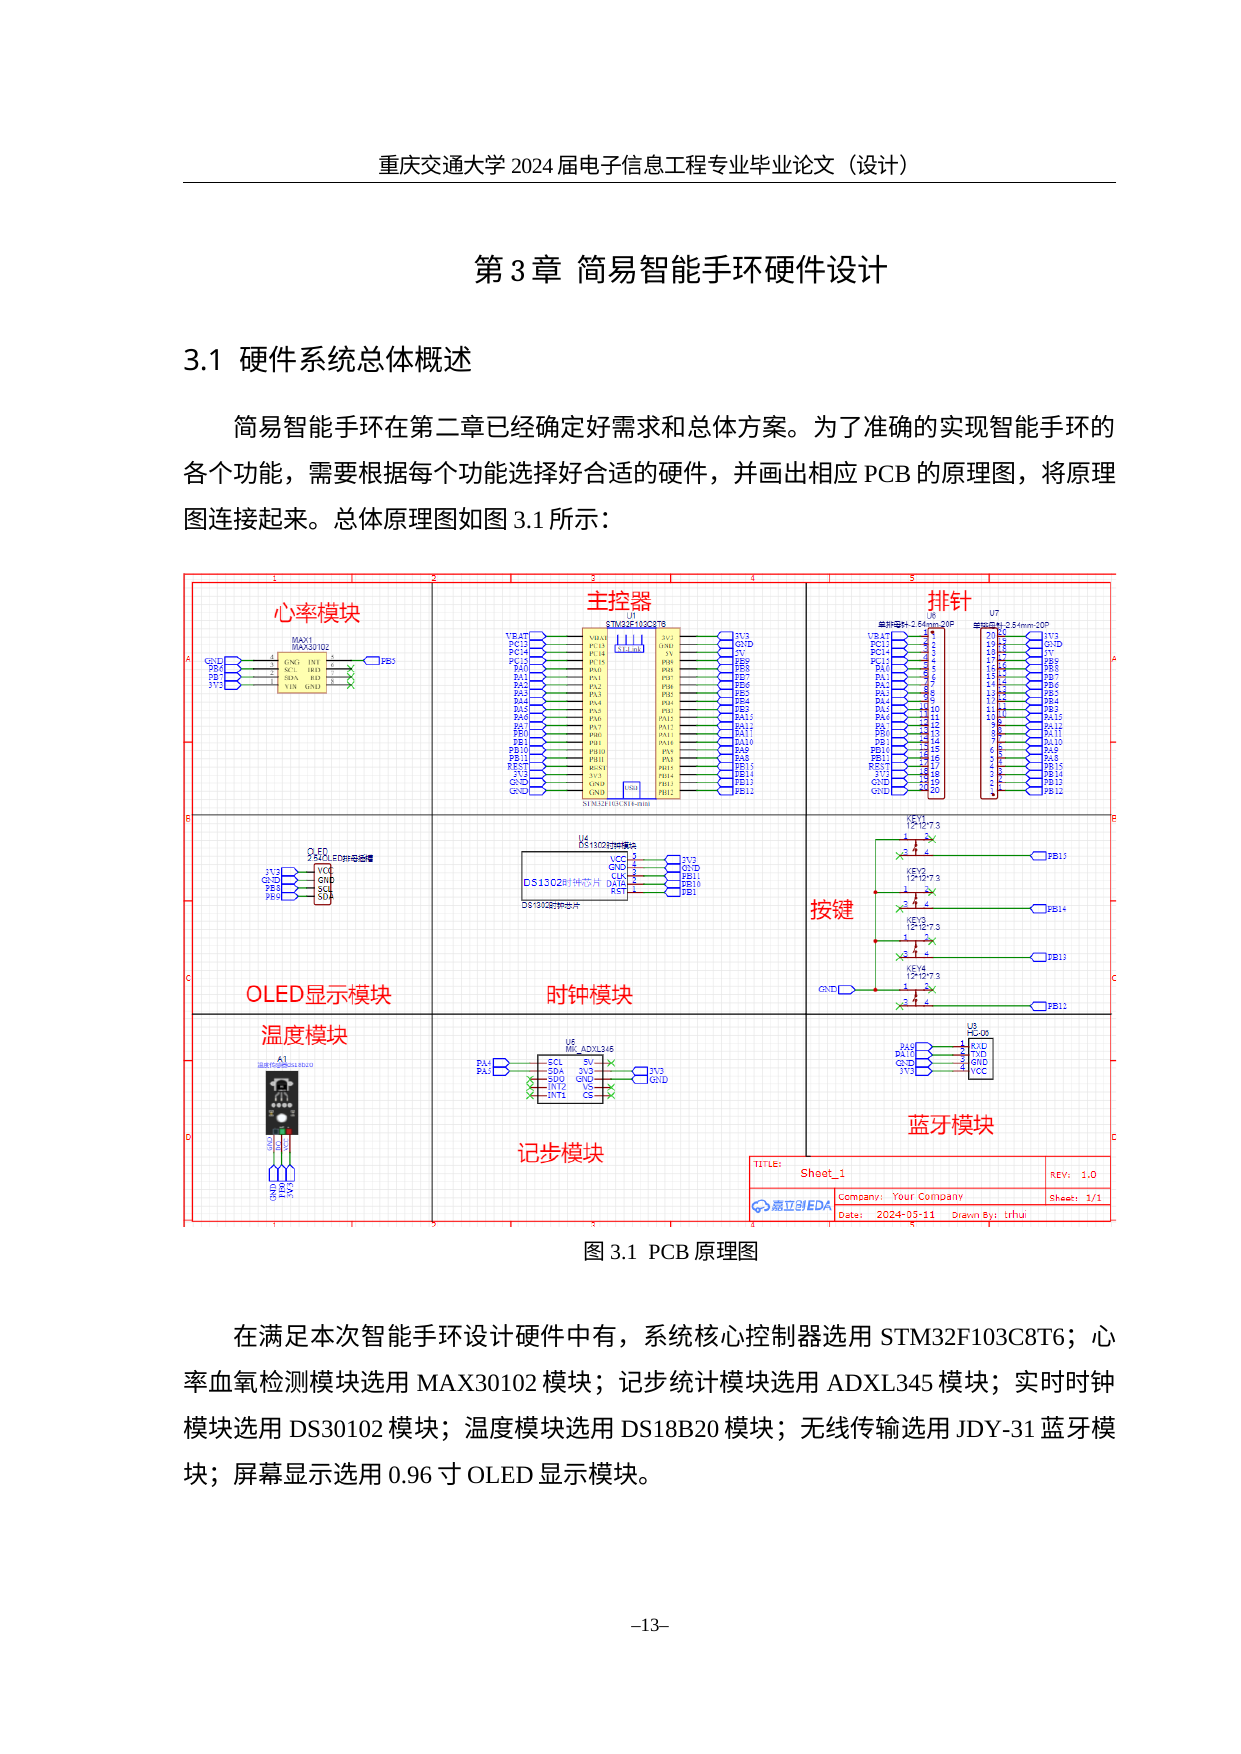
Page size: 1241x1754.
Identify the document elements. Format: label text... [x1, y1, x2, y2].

subtitle 第3章 简易智能手环硬件设计 [183, 246, 1116, 291]
text 图3.1 PCB原理图 [183, 1234, 1116, 1265]
subtitle 3.1 硬件系统总体概述 [183, 336, 1116, 379]
text 在满足本次智能手环设计硬件中有，系统核心控制器选用STM32F103C8T6；心率血氧检测模块选用MAX30102模块；记步统计模块选用ADXL345模块；实时时钟模块选用DS30102模块；温度模块选用DS18B20模块；无线传输选用JDY-31蓝牙模块；屏幕显示选用0.96寸OLED显示模块。 [183, 1309, 1116, 1492]
text 简易智能手环在第二章已经确定好需求和总体方案。为了准确的实现智能手环的各个功能，需要根据每个功能选择好合适的硬件，并画出相应PCB的原理图，将原理图连接起来。总体原理图如图3.1所示： [183, 400, 1116, 537]
picture [183, 573, 1117, 1227]
